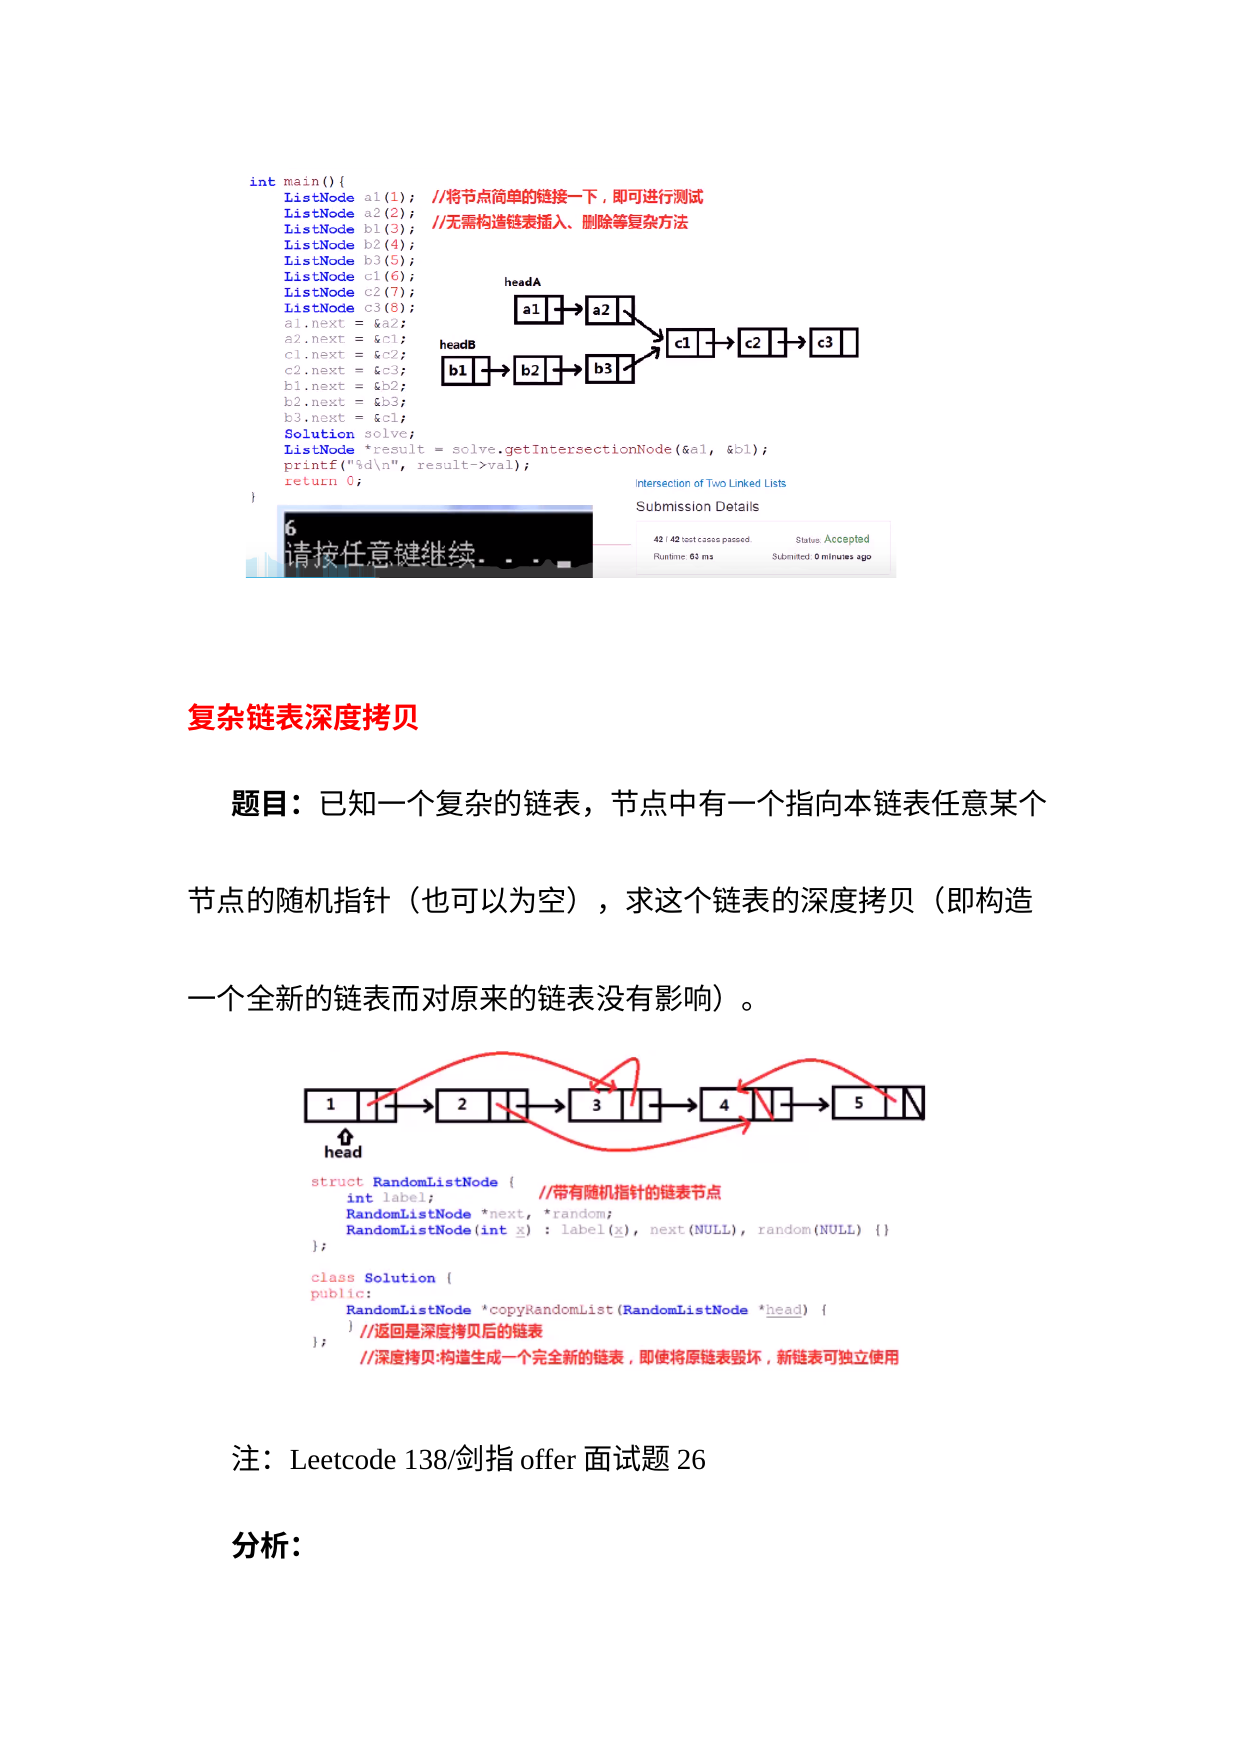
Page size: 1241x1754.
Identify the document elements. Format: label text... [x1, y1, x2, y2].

picture [245, 168, 897, 578]
text 分析： [187, 1511, 1053, 1576]
picture [286, 1050, 954, 1380]
text 注：Leetcode 138/剑指offer 面试题26 [187, 1424, 1053, 1489]
text 题目：已知一个复杂的链表，节点中有一个指向本链表任意某个节点的随机指针（也可以为空），求这个链表的深度拷贝（即构造一个全新的链表而对原来的链表没有影响）。 [187, 769, 1053, 1029]
subtitle 复杂链表深度拷贝 [187, 683, 1053, 748]
